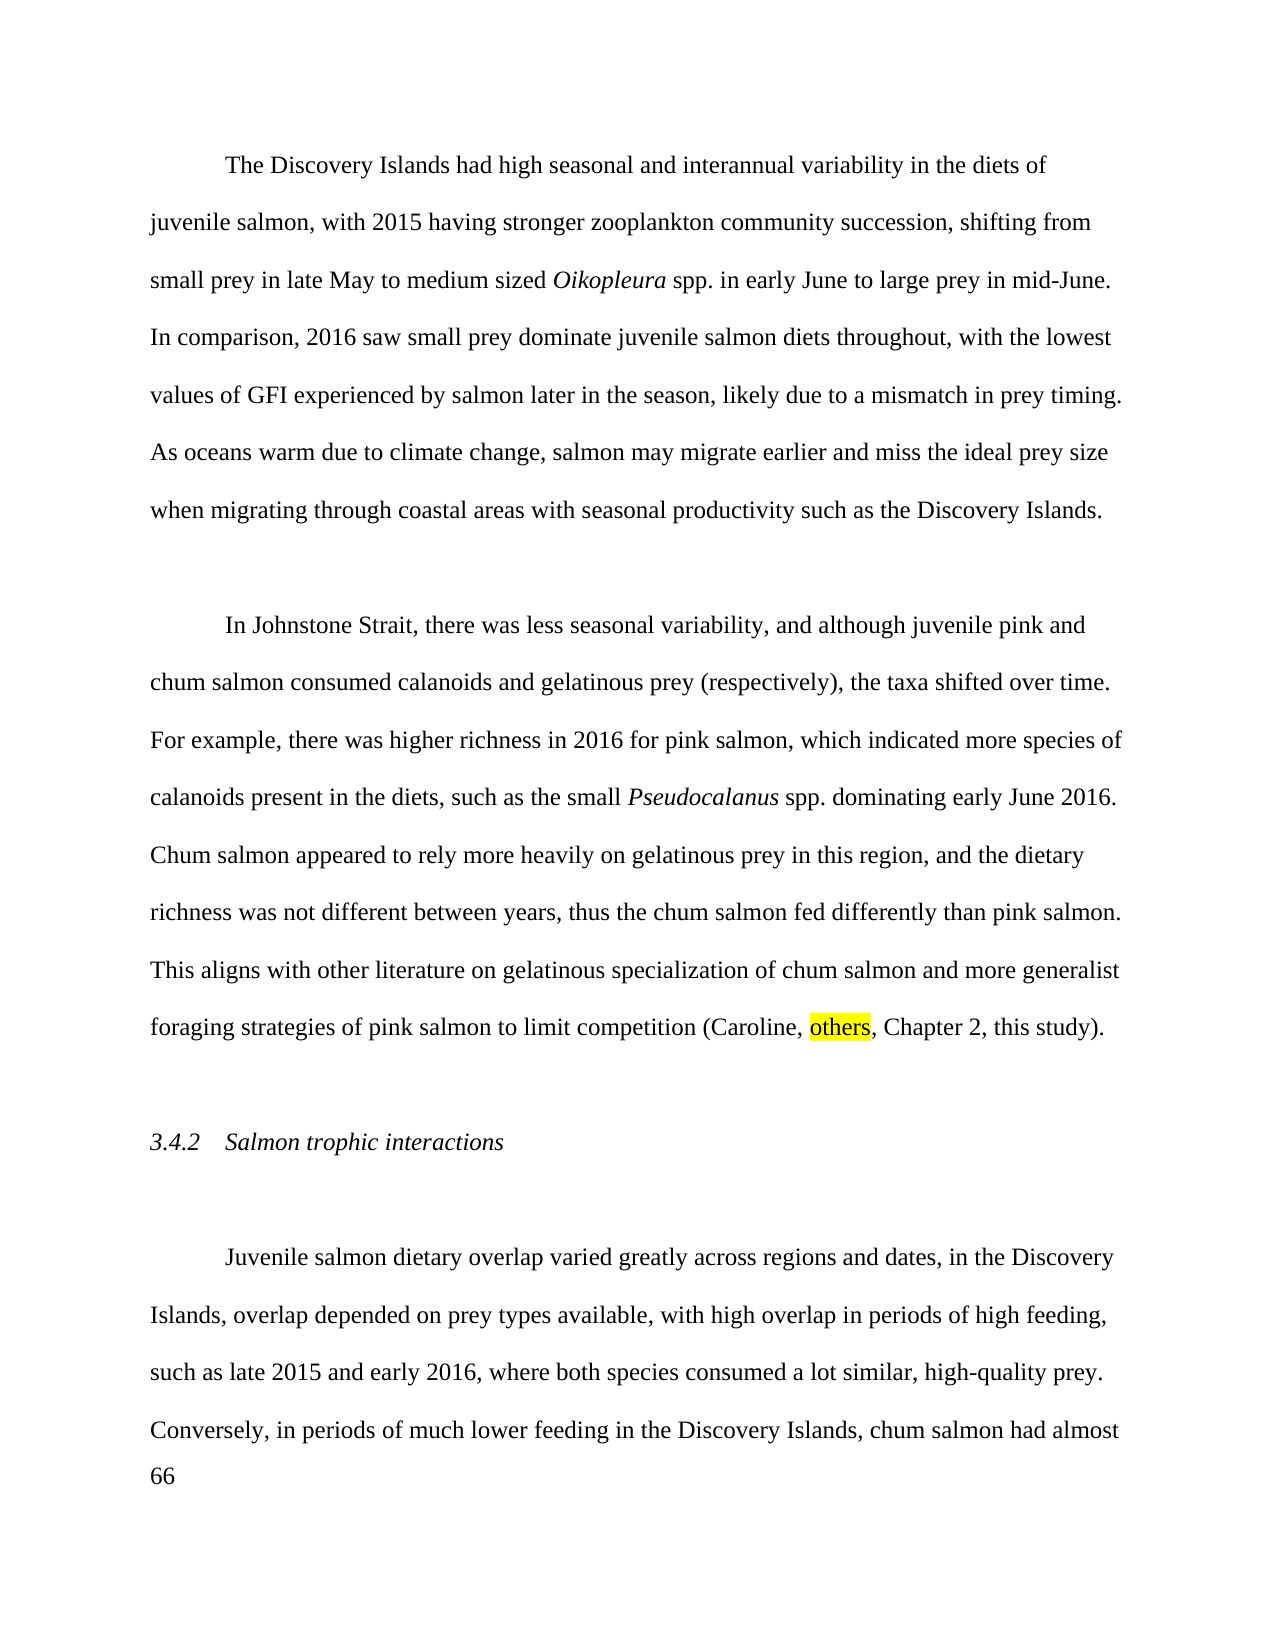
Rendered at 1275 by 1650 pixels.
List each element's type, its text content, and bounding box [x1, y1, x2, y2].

subtitle Salmon trophic interactions [150, 1127, 1125, 1156]
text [150, 1242, 1125, 1444]
text The Discovery Islands had high seasonal and interannual variability in the diets of juvenile salmon, with 2015 having stronger zooplankton community succession, shifting from small prey in late May to medium sized Oikopleura spp. in early June to large prey in mid-June. In comparison, 2016 saw small prey dominate juvenile salmon diets throughout, with the lowest values of GFI experienced by salmon later in the season, likely due to a mismatch in prey timing. As oceans warm due to climate change, salmon may migrate earlier and miss the ideal prey size when migrating through coastal areas with seasonal productivity such as the Discovery Islands. [150, 150, 1125, 524]
text In Johnstone Strait, there was less seasonal variability, and although juvenile pink and chum salmon consumed calanoids and gelatinous prey (respectively), the taxa shifted over time. For example, there was higher richness in 2016 for pink salmon, which indicated more species of calanoids present in the diets, such as the small Pseudocalanus spp. dominating early June 2016. Chum salmon appeared to rely more heavily on gelatinous prey in this region, and the dietary richness was not different between years, thus the chum salmon fed differently than pink salmon. This aligns with other literature on gelatinous specialization of chum salmon and more generalist foraging strategies of pink salmon to limit competition (Caroline, others, Chapter 2, this study). [150, 610, 1125, 1041]
